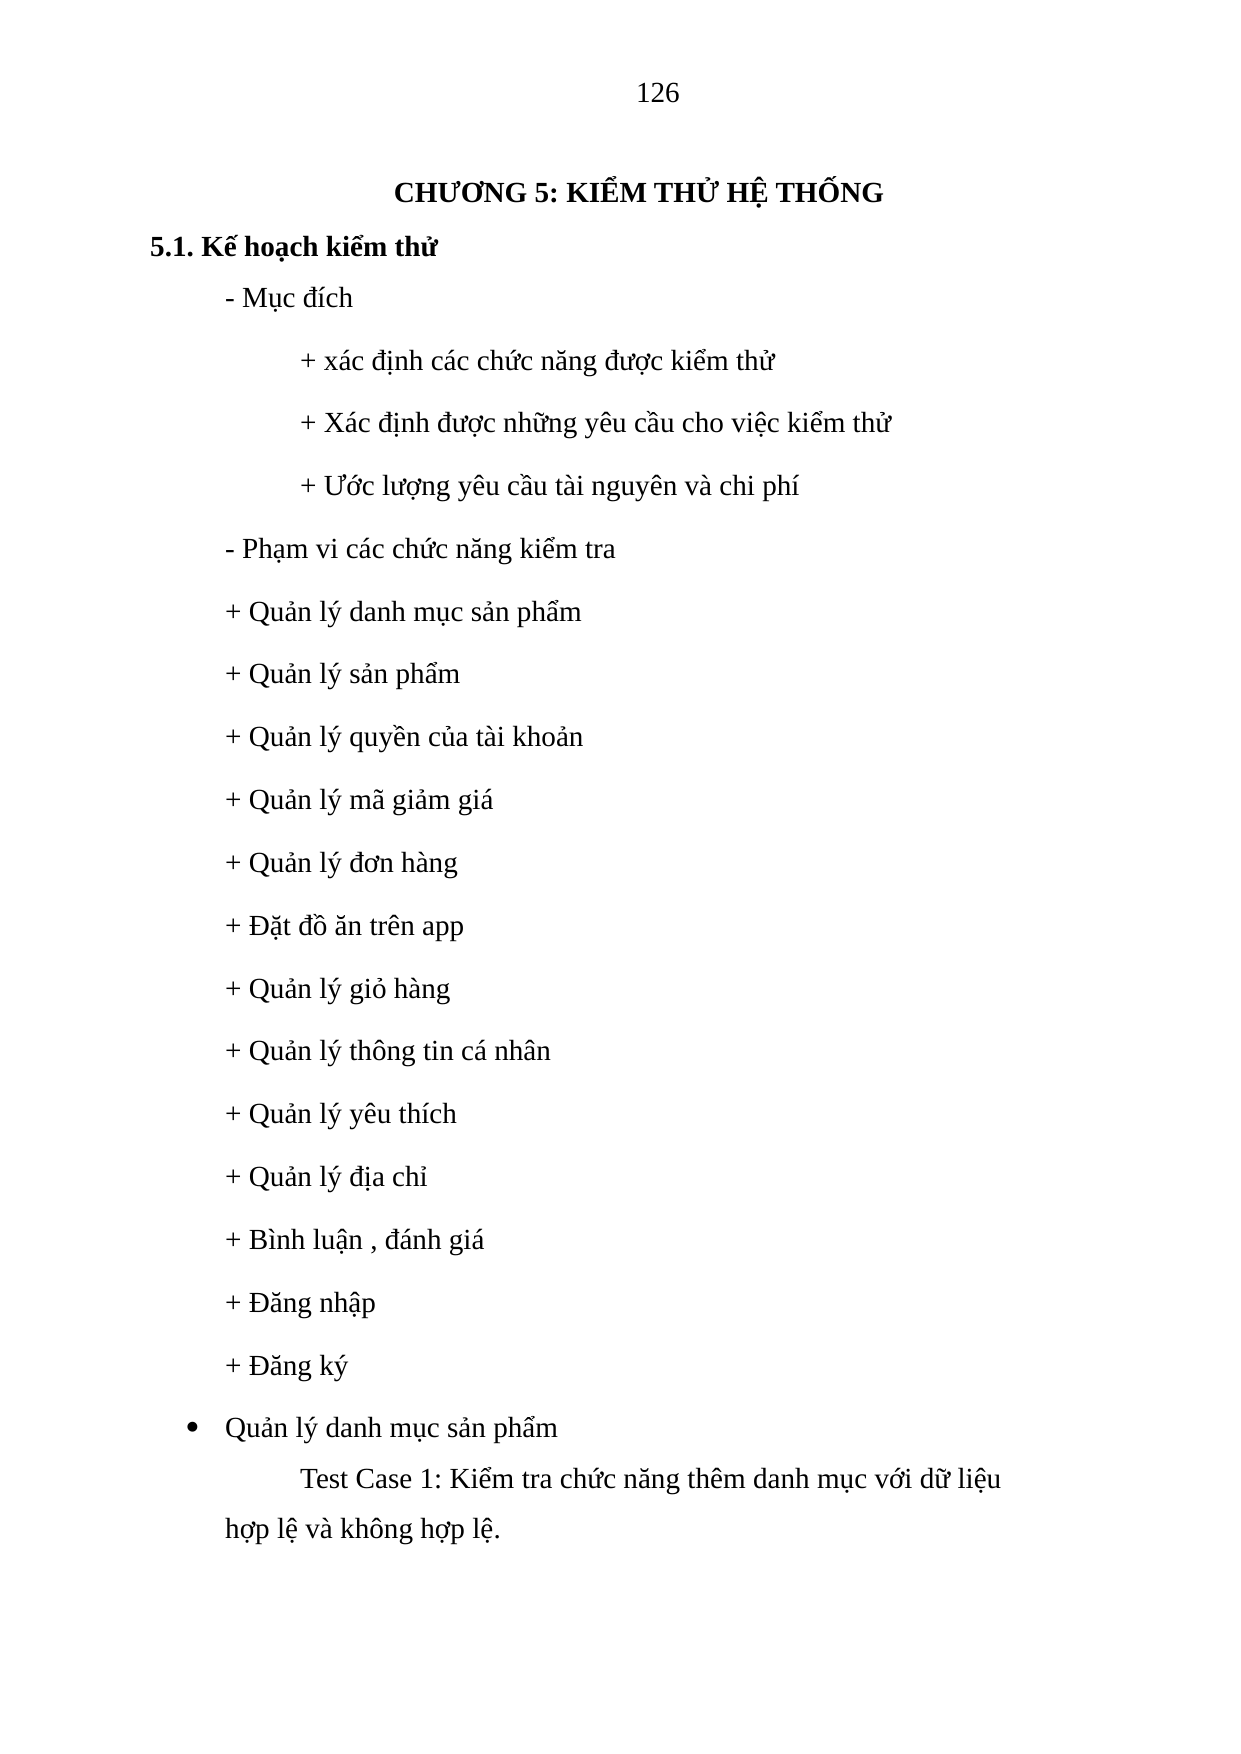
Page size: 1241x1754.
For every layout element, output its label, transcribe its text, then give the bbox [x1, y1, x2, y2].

text + Quản lý mã giảm giá [150, 782, 1090, 816]
text + Quản lý sản phẩm [150, 657, 1090, 690]
text - Phạm vi các chức năng kiểm tra [150, 531, 1090, 564]
text + Quản lý thông tin cá nhân [150, 1033, 1090, 1067]
list Quản lý danh mục sản phẩm [187, 1410, 1090, 1444]
subtitle 5.1. Kế hoạch kiểm thử [150, 229, 1090, 263]
text + Bình luận , đánh giá [150, 1222, 1090, 1256]
text + Xác định được những yêu cầu cho việc kiểm thử [150, 405, 1090, 439]
text + Đăng nhập [150, 1285, 1090, 1318]
text + Ước lượng yêu cầu tài nguyên và chi phí [150, 468, 1090, 502]
subtitle KIỂM THỬ HỆ THỐNG [187, 175, 1090, 208]
text + Quản lý quyền của tài khoản [150, 719, 1090, 753]
text + Quản lý giỏ hàng [150, 971, 1090, 1004]
text + Đăng ký [150, 1348, 1090, 1381]
text + xác định các chức năng được kiểm thử [150, 343, 1090, 376]
text - Mục đích [150, 280, 1090, 313]
text + Quản lý danh mục sản phẩm [150, 594, 1090, 627]
text + Quản lý đơn hàng [150, 845, 1090, 879]
text + Quản lý địa chỉ [150, 1159, 1090, 1193]
text + Đặt đồ ăn trên app [150, 908, 1090, 941]
list Test Case 1: Kiểm tra chức năng thêm danh mục với dữ liệu hợp lệ và không hợp lệ. [225, 1461, 1033, 1545]
text + Quản lý yêu thích [150, 1096, 1090, 1130]
